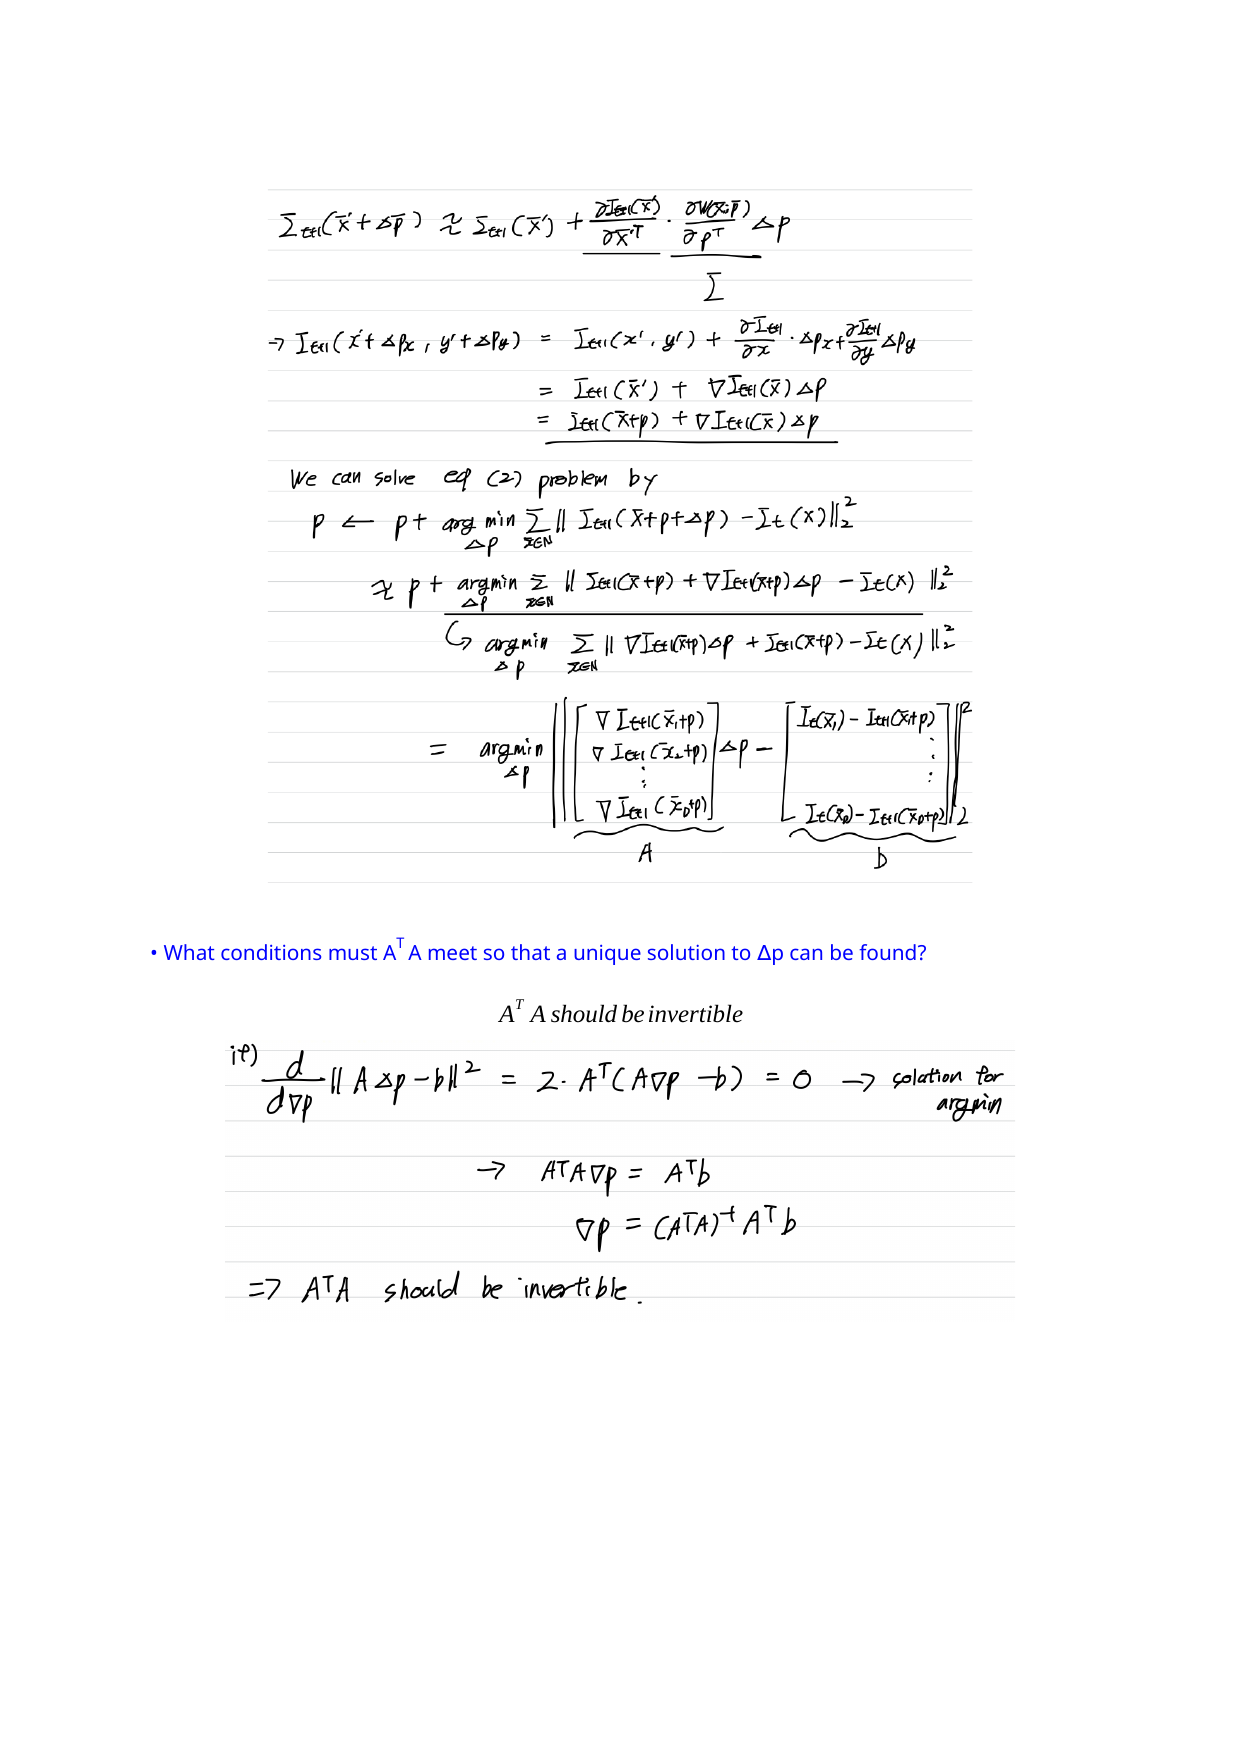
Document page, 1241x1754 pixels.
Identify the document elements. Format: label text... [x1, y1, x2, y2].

text • What conditions must AT A meet so that a unique solution to ∆p can be found? [150, 933, 1090, 966]
picture [225, 1040, 1016, 1322]
picture [267, 177, 973, 890]
